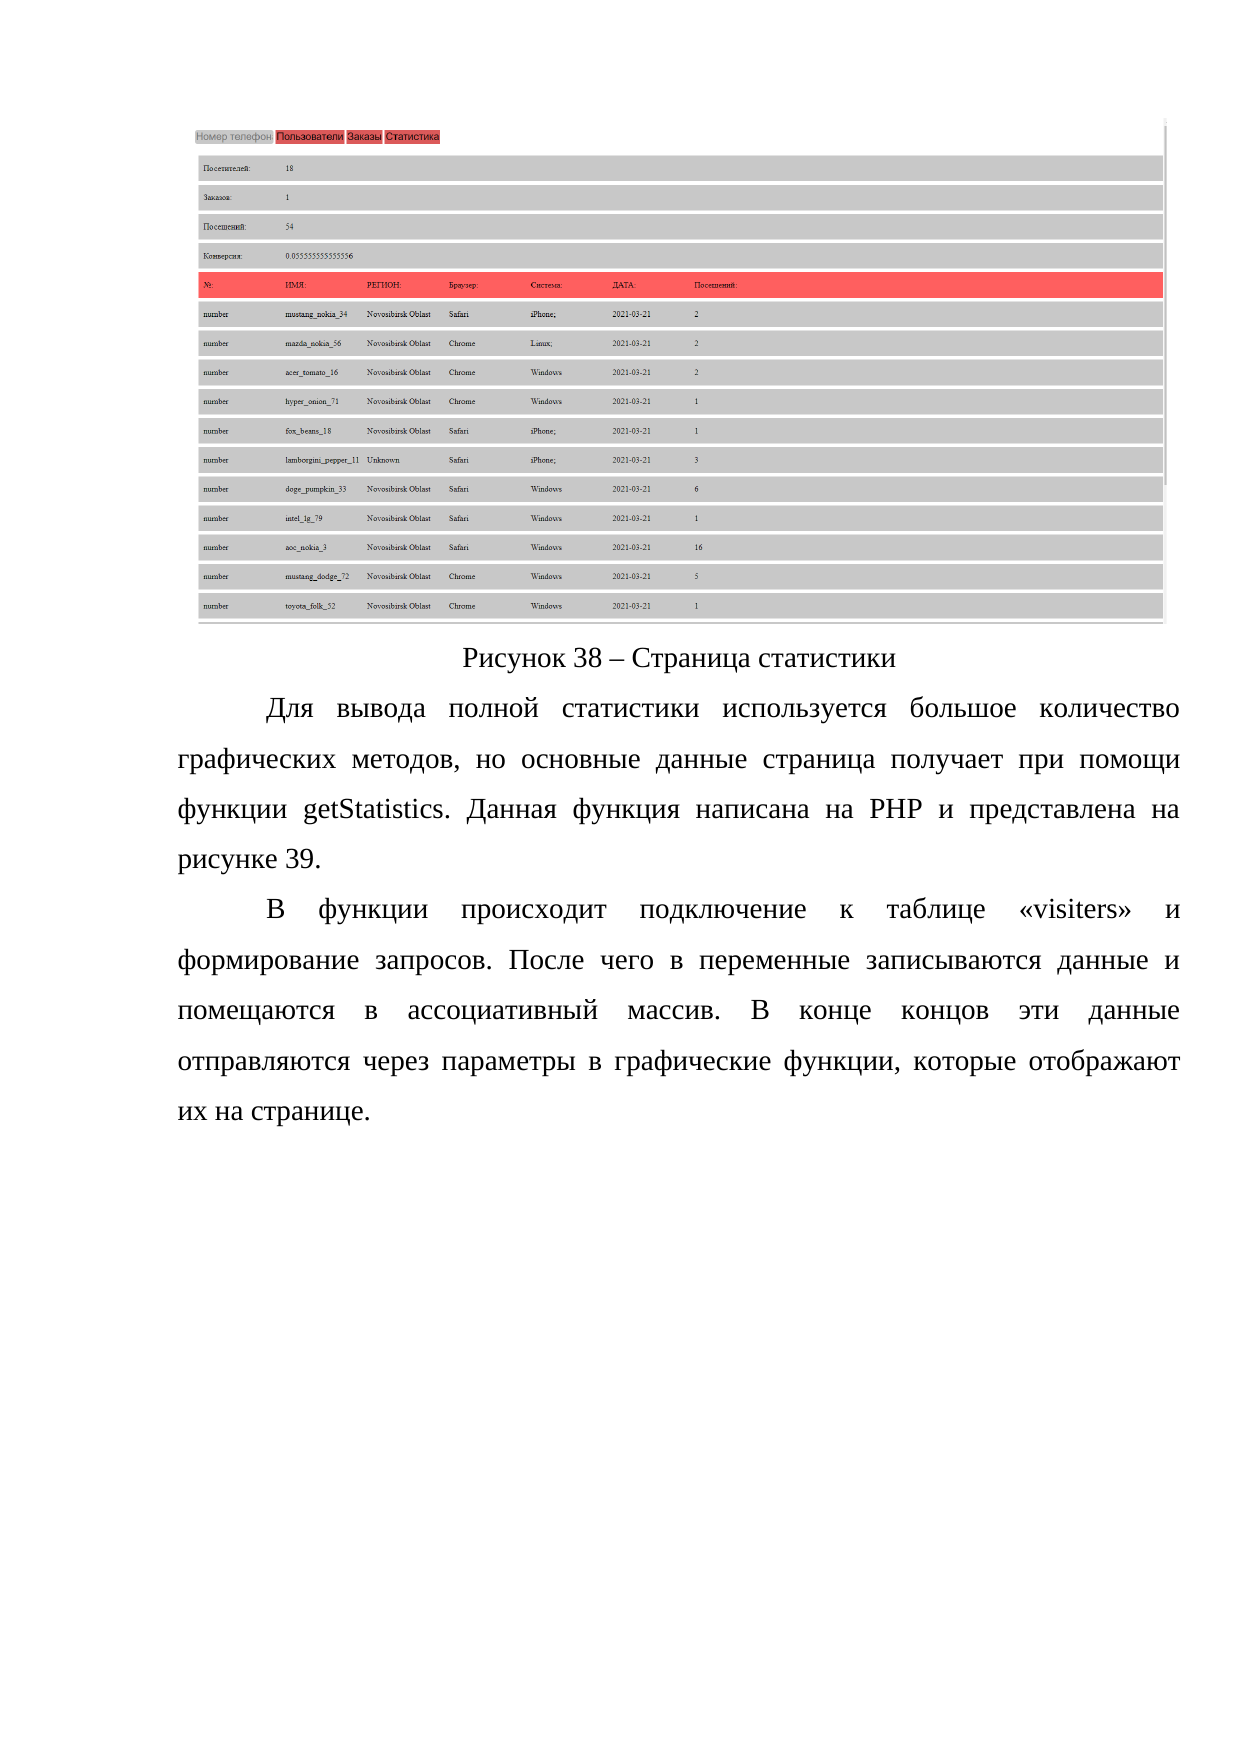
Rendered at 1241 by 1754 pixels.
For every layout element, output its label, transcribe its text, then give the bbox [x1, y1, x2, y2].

text В функции происходит подключение к таблице «visiters» и формирование запросов. После чего в переменные записываются данные и помещаются в ассоциативный массив. В конце концов эти данные отправляются через параметры в графические функции, которые отображают их на странице. [177, 892, 1181, 1126]
text Для вывода полной статистики используется большое количество графических методов, но основные данные страница получает при помощи функции getStatistics. Данная функция написана на PHP и представлена на рисунке 39. [177, 690, 1181, 875]
text Рисунок 38 – Страница статистики [177, 640, 1181, 674]
picture [191, 118, 1167, 624]
